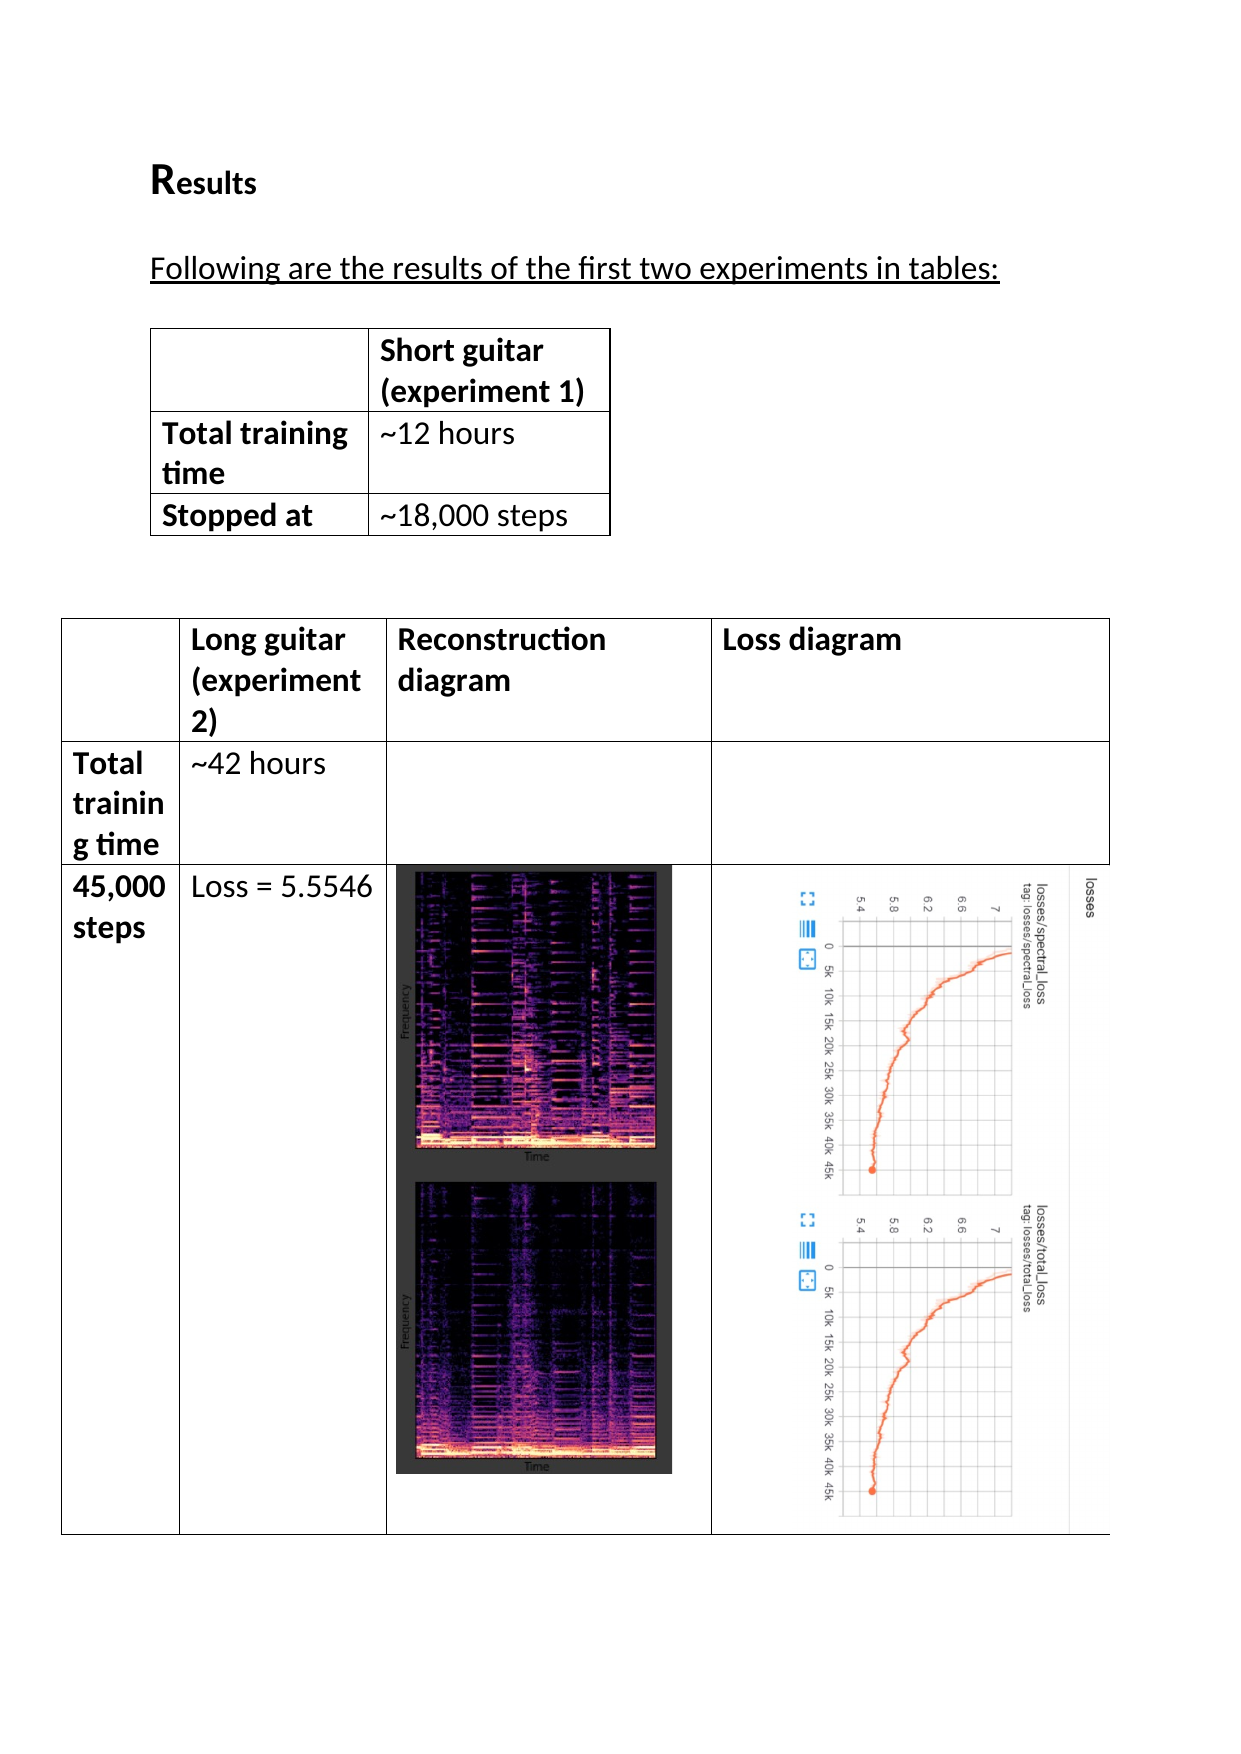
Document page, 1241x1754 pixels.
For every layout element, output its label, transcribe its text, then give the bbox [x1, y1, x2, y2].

table_cell Loss = 5.5546 [180, 865, 386, 1534]
table_header Long guitar (experiment 2) [180, 619, 386, 741]
table_header Reconstruction diagram [387, 619, 711, 741]
table_cell ~18,000 steps [369, 494, 609, 535]
table_cell 45,000 steps [62, 865, 179, 1534]
table_cell [712, 742, 1109, 864]
table_header [151, 329, 368, 411]
text Following are the results of the first two experiments in tables: [150, 247, 1090, 287]
table_cell [712, 865, 792, 1534]
picture [793, 866, 1110, 1534]
table_cell ~12 hours [369, 412, 609, 493]
picture [396, 865, 673, 1474]
table_cell Stopped at [151, 494, 368, 535]
table_header Short guitar (experiment 1) [369, 329, 609, 411]
table_cell ~42 hours [180, 742, 386, 864]
table_header Loss diagram [712, 619, 1109, 741]
table_header [62, 619, 179, 741]
table_cell Total training time [62, 742, 179, 864]
table_cell [387, 742, 711, 864]
table_cell Total training time [151, 412, 368, 493]
text Results [150, 150, 1090, 206]
table_cell [387, 865, 711, 1534]
